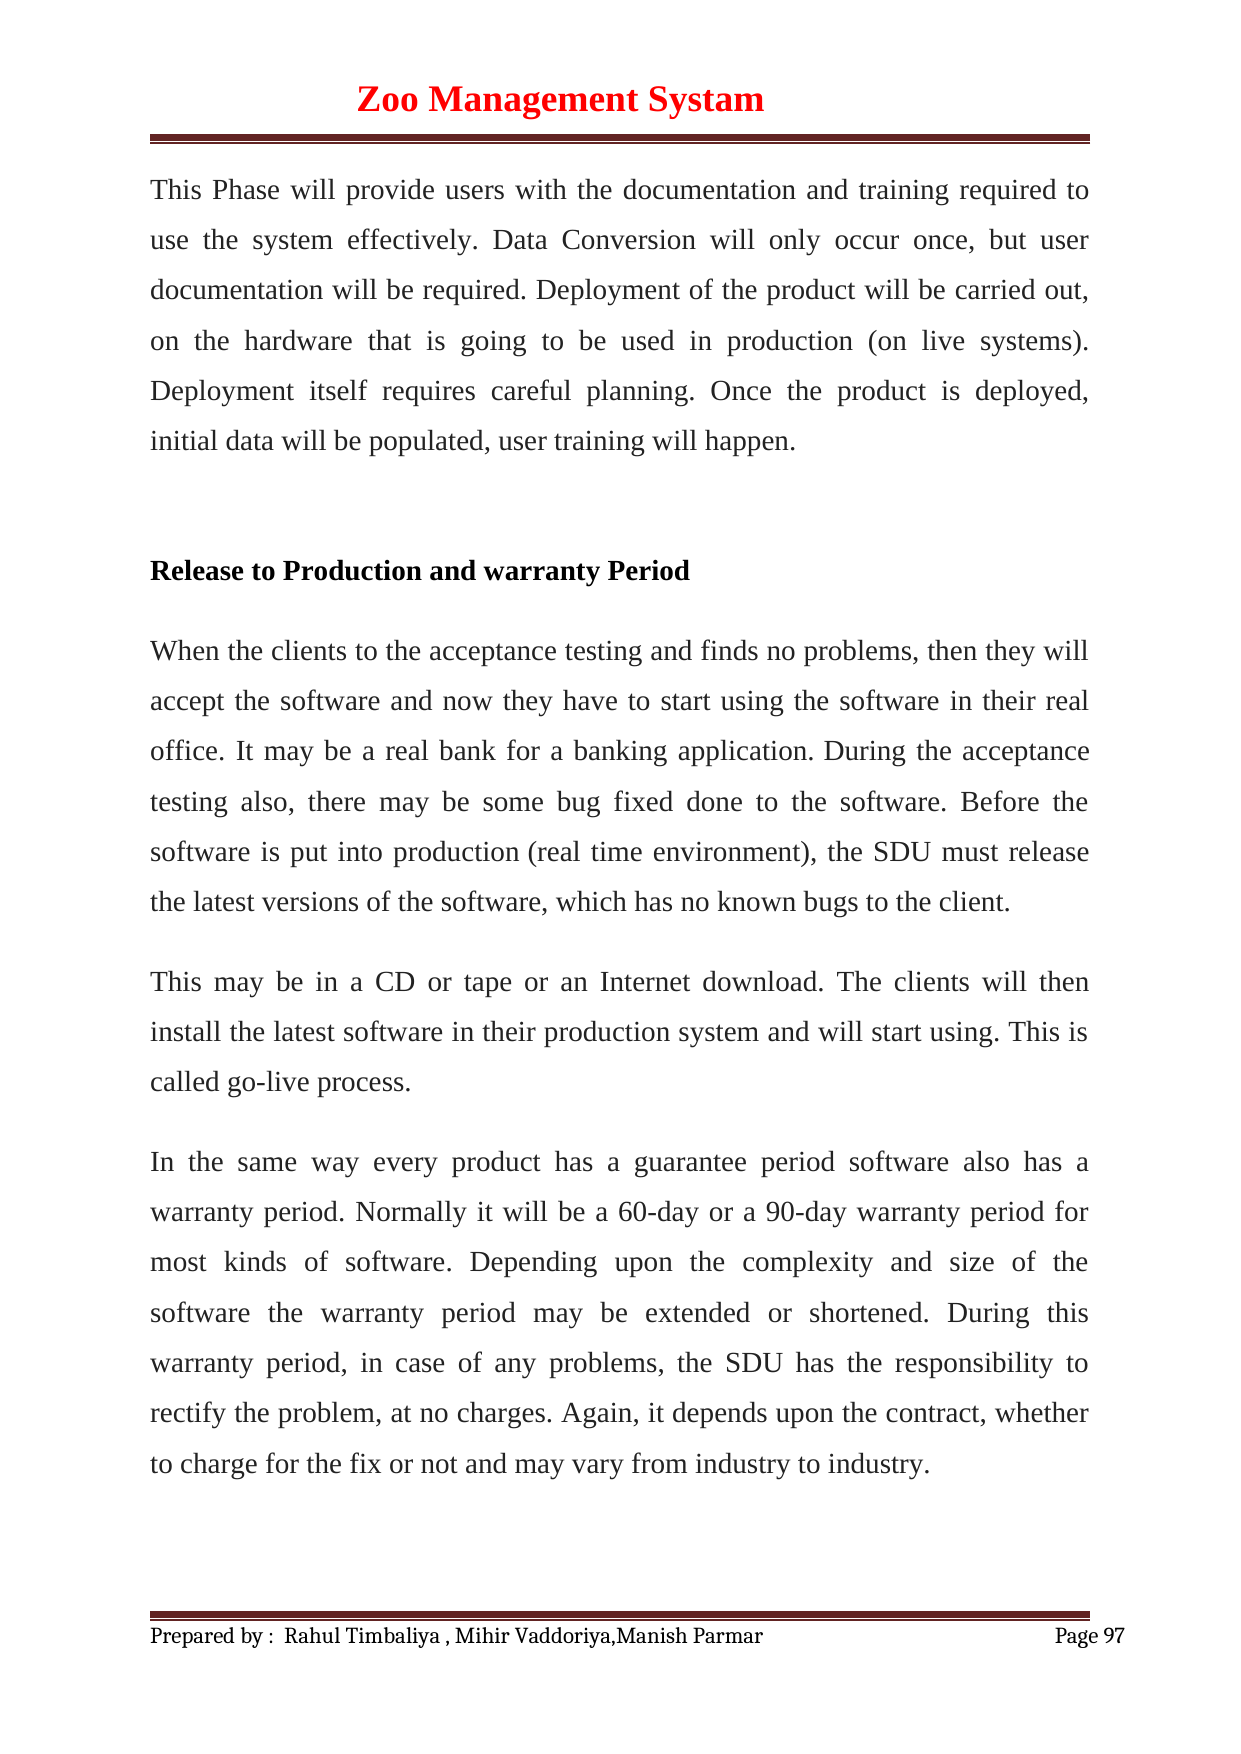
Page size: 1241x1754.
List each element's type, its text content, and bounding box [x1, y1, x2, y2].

text In the same way every product has a guarantee period software also has a warranty period. Normally it will be a 60-day or a 90-day warranty period for most kinds of software. Depending upon the complexity and size of the software the warranty period may be extended or shortened. During this warranty period, in case of any problems, the SDU has the responsibility to rectify the problem, at no charges. Again, it depends upon the contract, whether to charge for the fix or not and may vary from industry to industry. [150, 1144, 1090, 1479]
text This may be in a CD or tape or an Internet download. The clients will then install the latest software in their production system and will start using. This is called go-live process. [150, 964, 1090, 1098]
text This Phase will provide users with the documentation and training required to use the system effectively. Data Conversion will only occur once, but user documentation will be required. Deployment of the product will be carried out, on the hardware that is going to be used in production (on live systems). Deployment itself requires careful planning. Once the product is deployed, initial data will be populated, user training will happen. [150, 172, 1090, 457]
text Release to Production and warranty Period [150, 553, 1090, 587]
text When the clients to the acceptance testing and finds no problems, then they will accept the software and now they have to start using the software in their real office. It may be a real bank for a banking application. During the acceptance testing also, there may be some bug fixed done to the software. Before the software is put into production (real time environment), the SDU must release the latest versions of the software, which has no known bugs to the client. [150, 633, 1090, 918]
